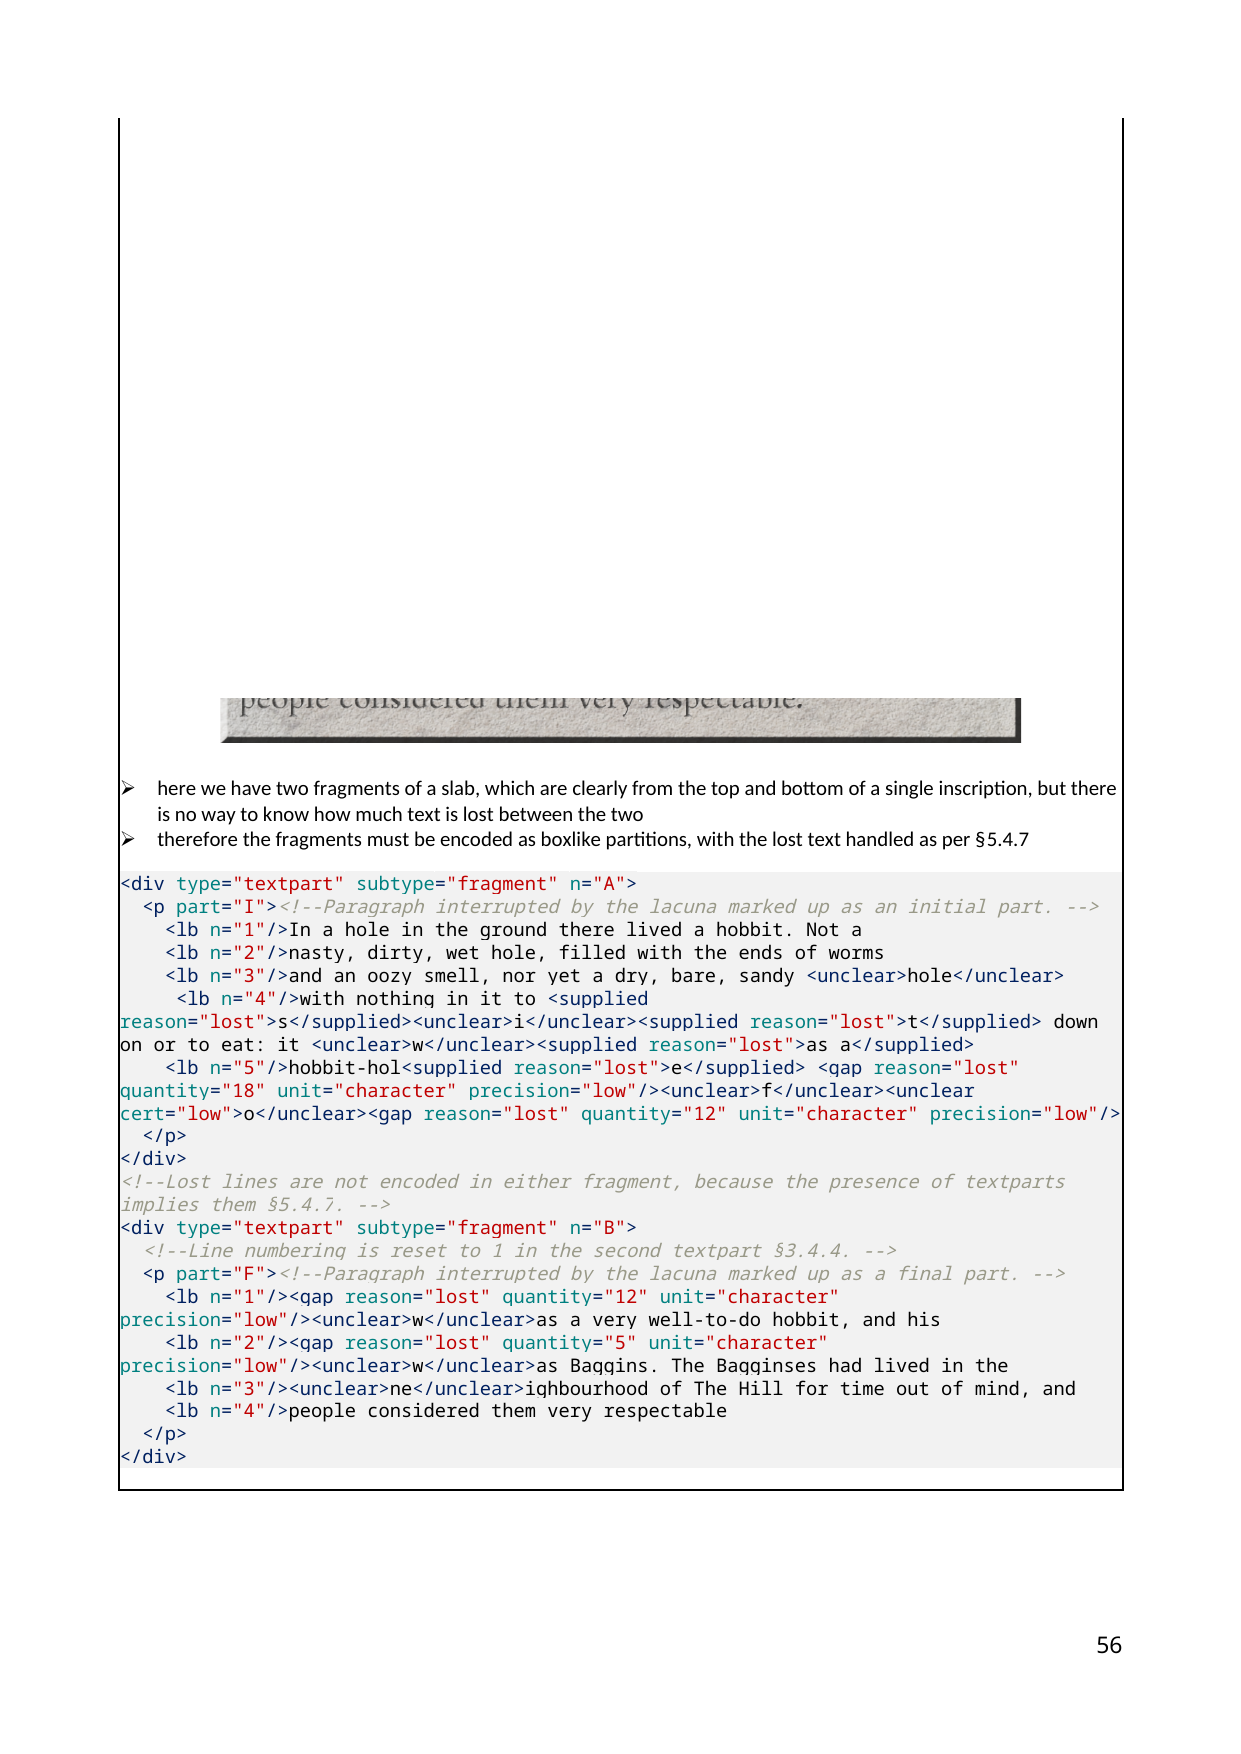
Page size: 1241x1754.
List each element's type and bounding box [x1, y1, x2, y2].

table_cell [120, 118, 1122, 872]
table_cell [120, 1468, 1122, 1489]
picture [220, 698, 1022, 743]
